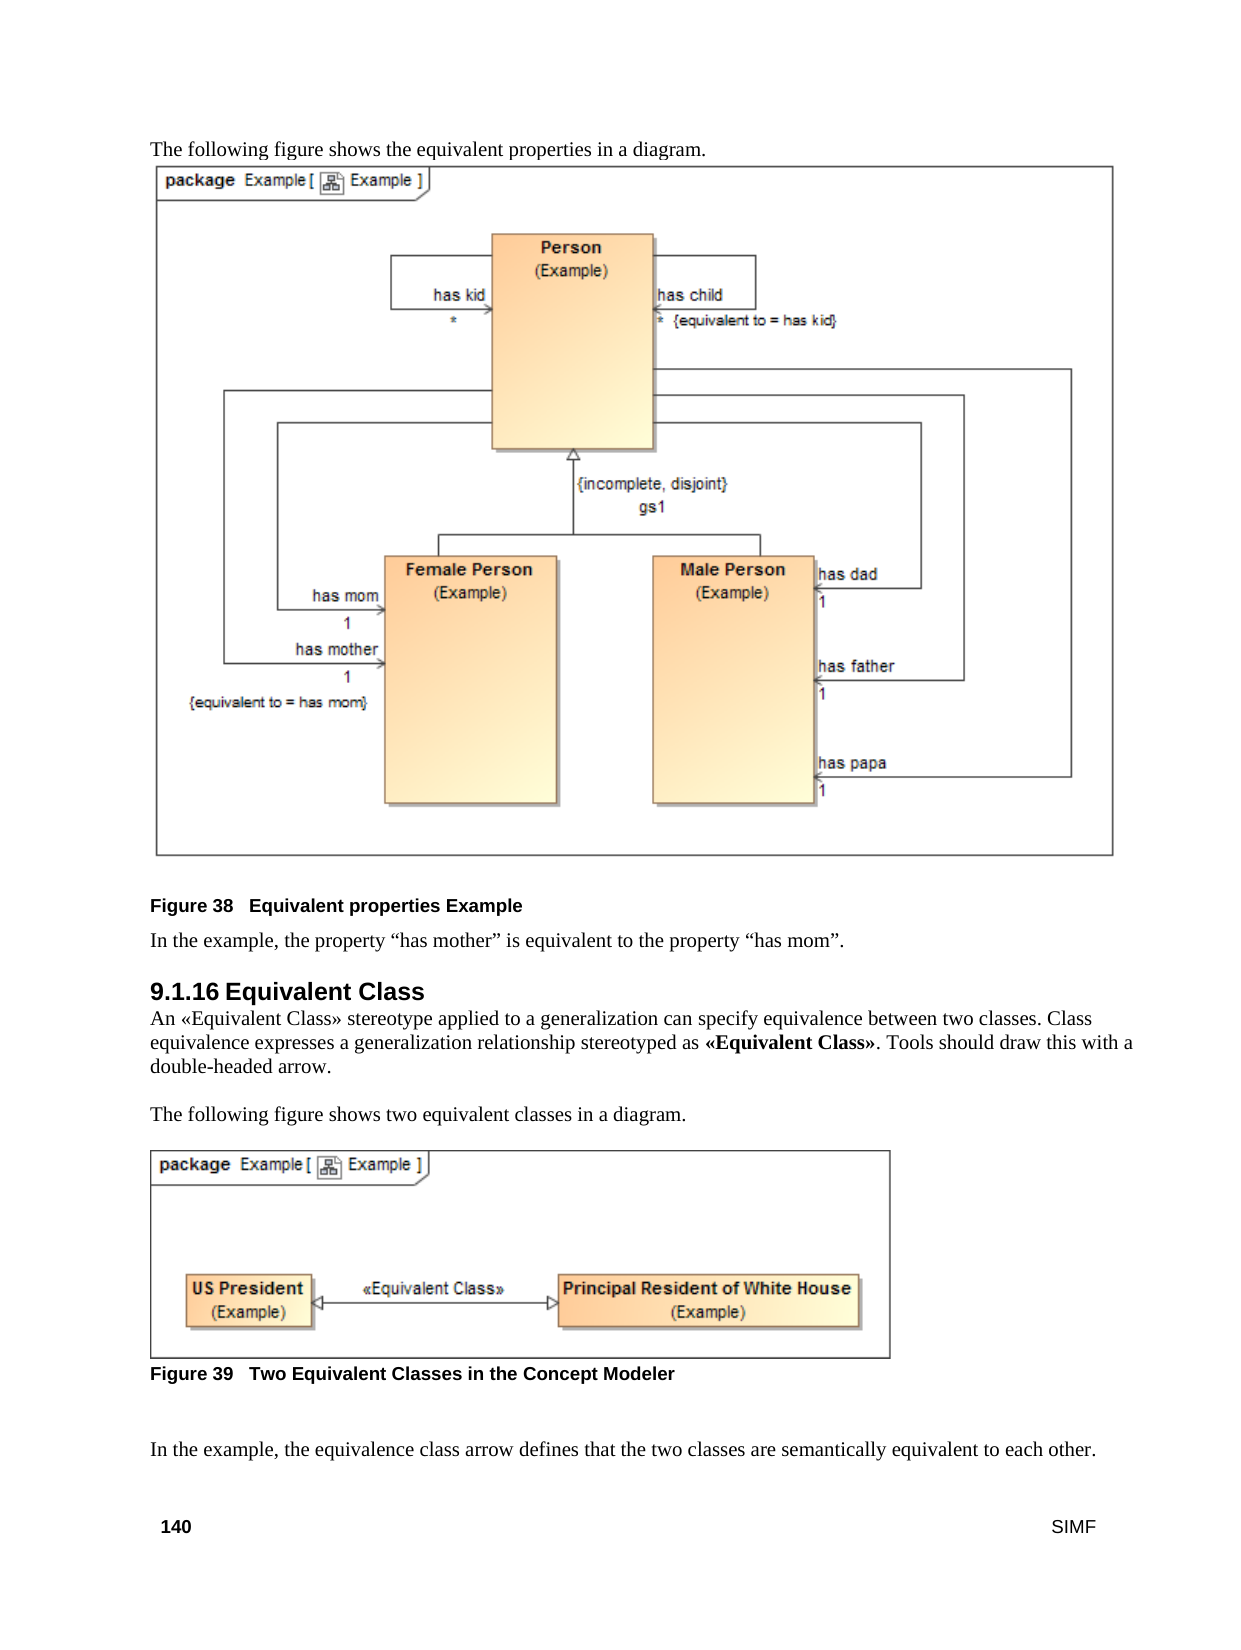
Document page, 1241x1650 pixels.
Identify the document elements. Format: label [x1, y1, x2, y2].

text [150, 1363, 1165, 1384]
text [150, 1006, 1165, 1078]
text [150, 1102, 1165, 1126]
picture [150, 160, 1125, 867]
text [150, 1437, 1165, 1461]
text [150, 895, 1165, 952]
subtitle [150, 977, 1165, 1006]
picture [150, 1150, 891, 1359]
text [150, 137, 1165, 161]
